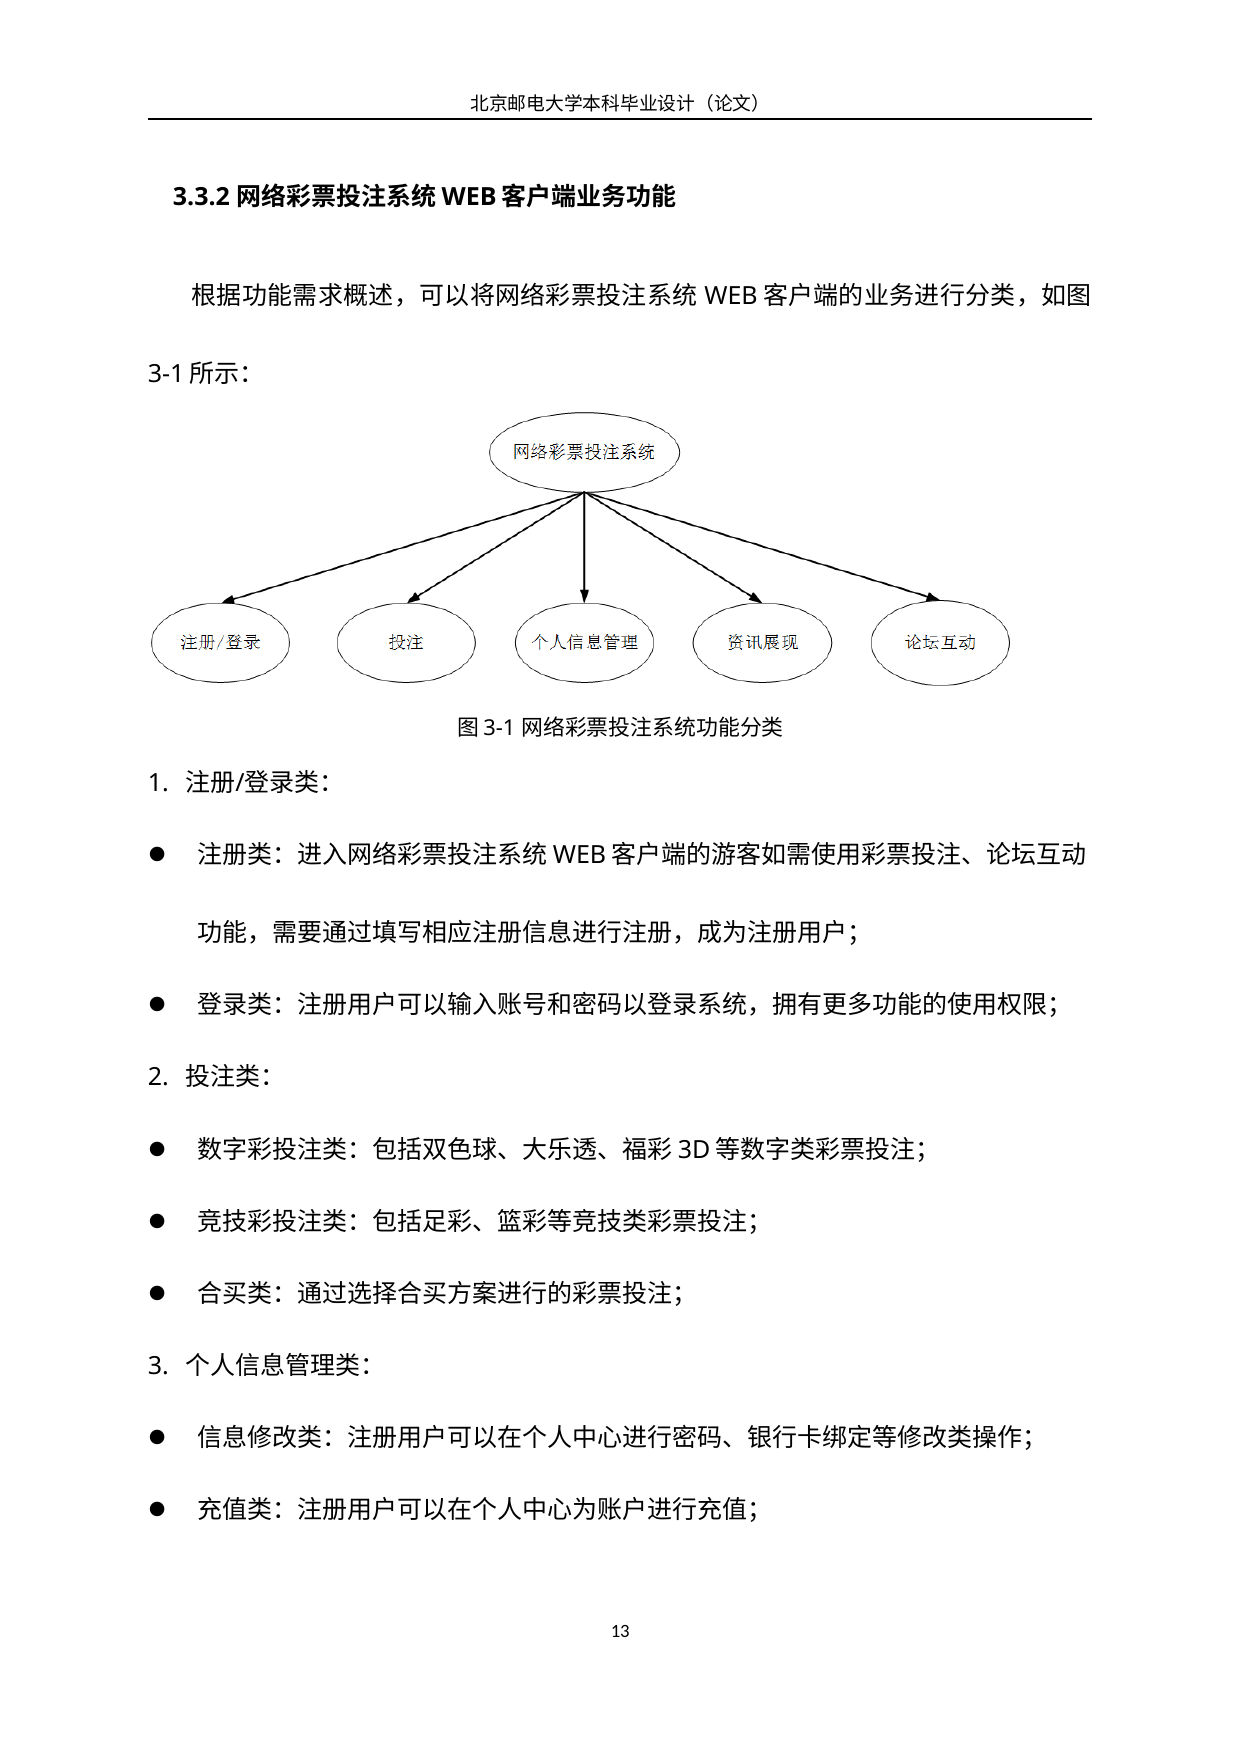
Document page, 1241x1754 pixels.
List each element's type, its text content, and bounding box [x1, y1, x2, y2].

list 数字彩投注类：包括双色球、大乐透、福彩3D等数字类彩票投注； [148, 1115, 1092, 1180]
list 竞技彩投注类：包括足彩、篮彩等竞技类彩票投注； [148, 1187, 1092, 1252]
list 合买类：通过选择合买方案进行的彩票投注； [148, 1259, 1092, 1324]
list 信息修改类：注册用户可以在个人中心进行密码、银行卡绑定等修改类操作； [148, 1403, 1092, 1468]
text 根据功能需求概述，可以将网络彩票投注系统WEB客户端的业务进行分类，如图3-1所示： [148, 261, 1092, 404]
list 个人信息管理类： [148, 1331, 1092, 1396]
text 图3-1 网络彩票投注系统功能分类 [148, 709, 1092, 742]
list 注册类：进入网络彩票投注系统WEB客户端的游客如需使用彩票投注、论坛互动功能，需要通过填写相应注册信息进行注册，成为注册用户； [148, 820, 1092, 963]
picture [147, 411, 1013, 686]
list 注册/登录类： [148, 748, 1092, 813]
list 充值类：注册用户可以在个人中心为账户进行充值； [148, 1476, 1092, 1541]
list 登录类：注册用户可以输入账号和密码以登录系统，拥有更多功能的使用权限； [148, 970, 1092, 1035]
subtitle 3.3.2 网络彩票投注系统WEB客户端业务功能 [148, 162, 1092, 227]
list 投注类： [148, 1042, 1092, 1107]
